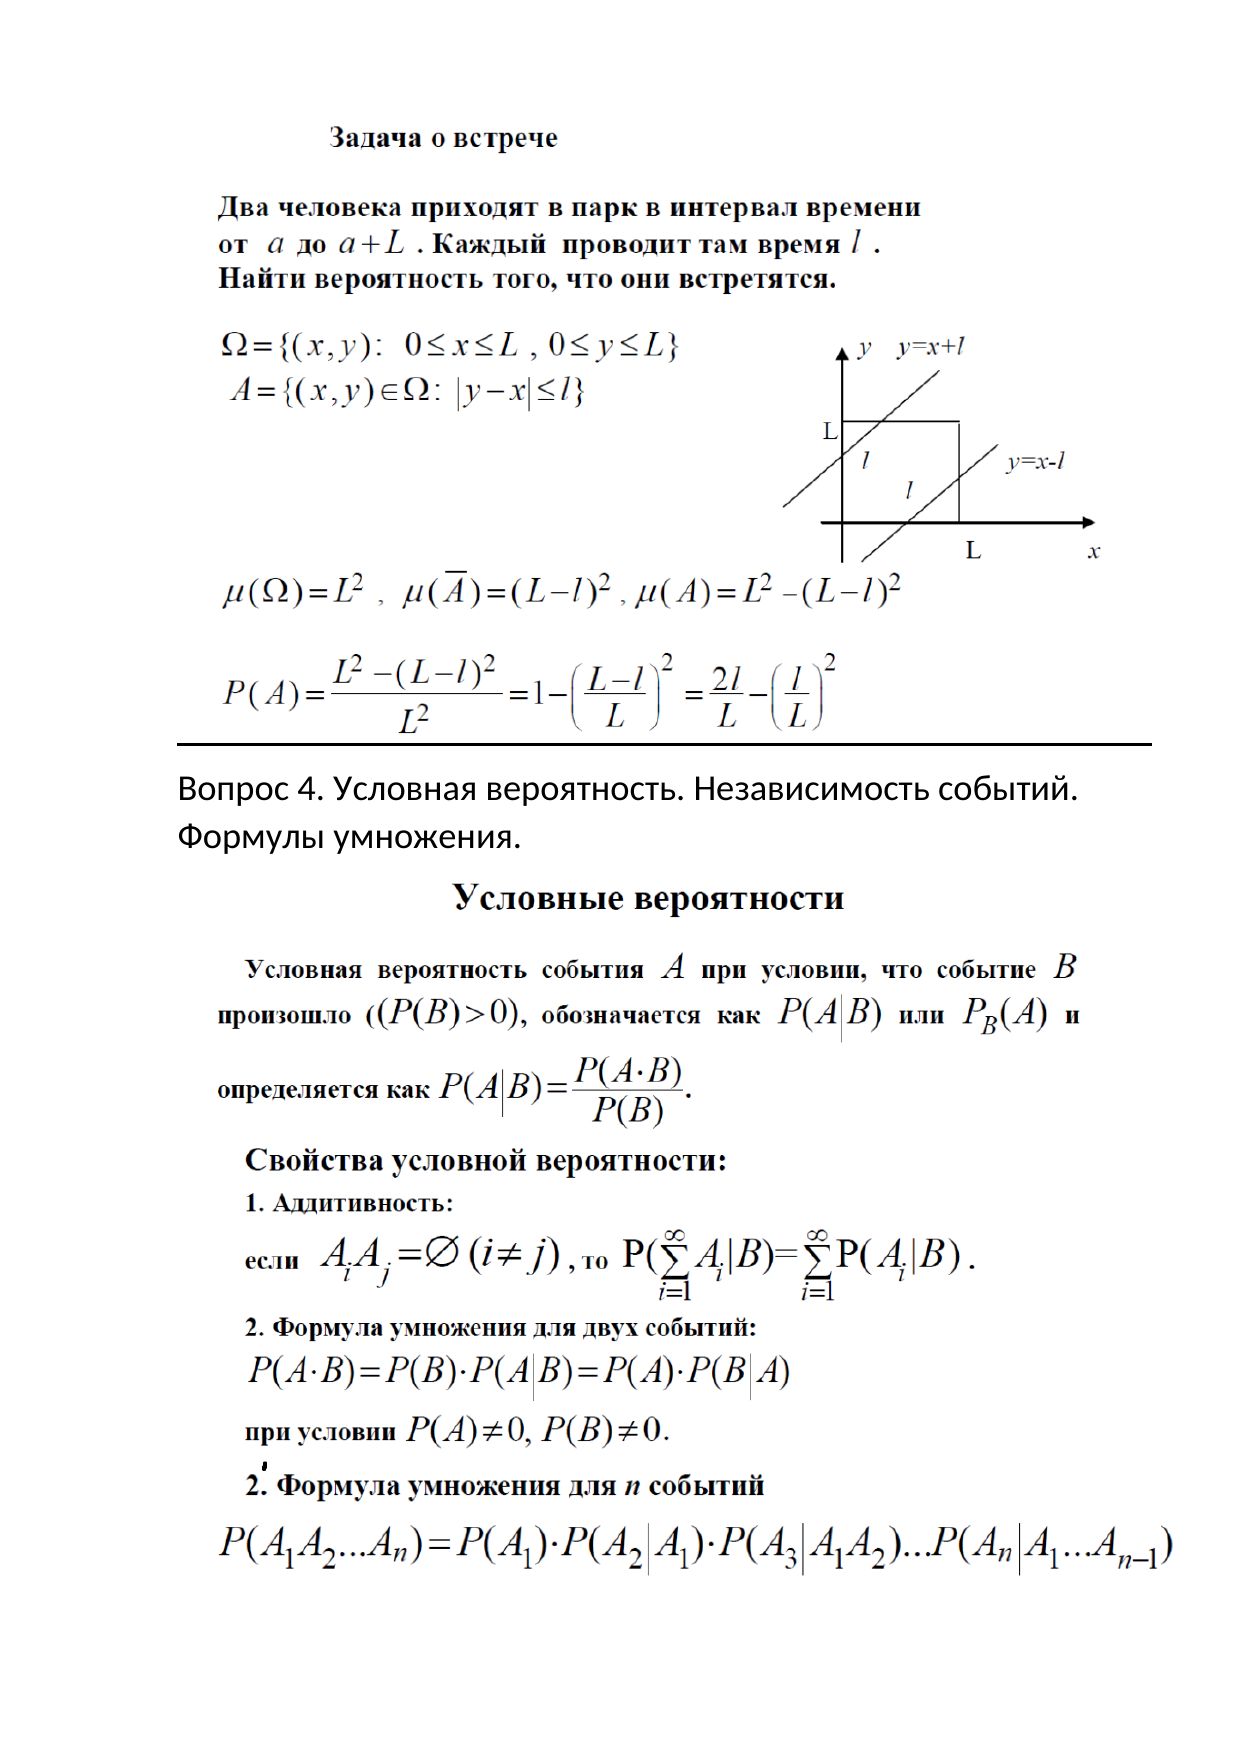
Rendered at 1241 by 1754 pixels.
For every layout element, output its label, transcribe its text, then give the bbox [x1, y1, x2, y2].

picture [177, 859, 1192, 1582]
picture [177, 118, 1152, 741]
text Вопрос 4. Условная вероятность. Независимость событий. Формулы умножения. [177, 764, 1152, 859]
